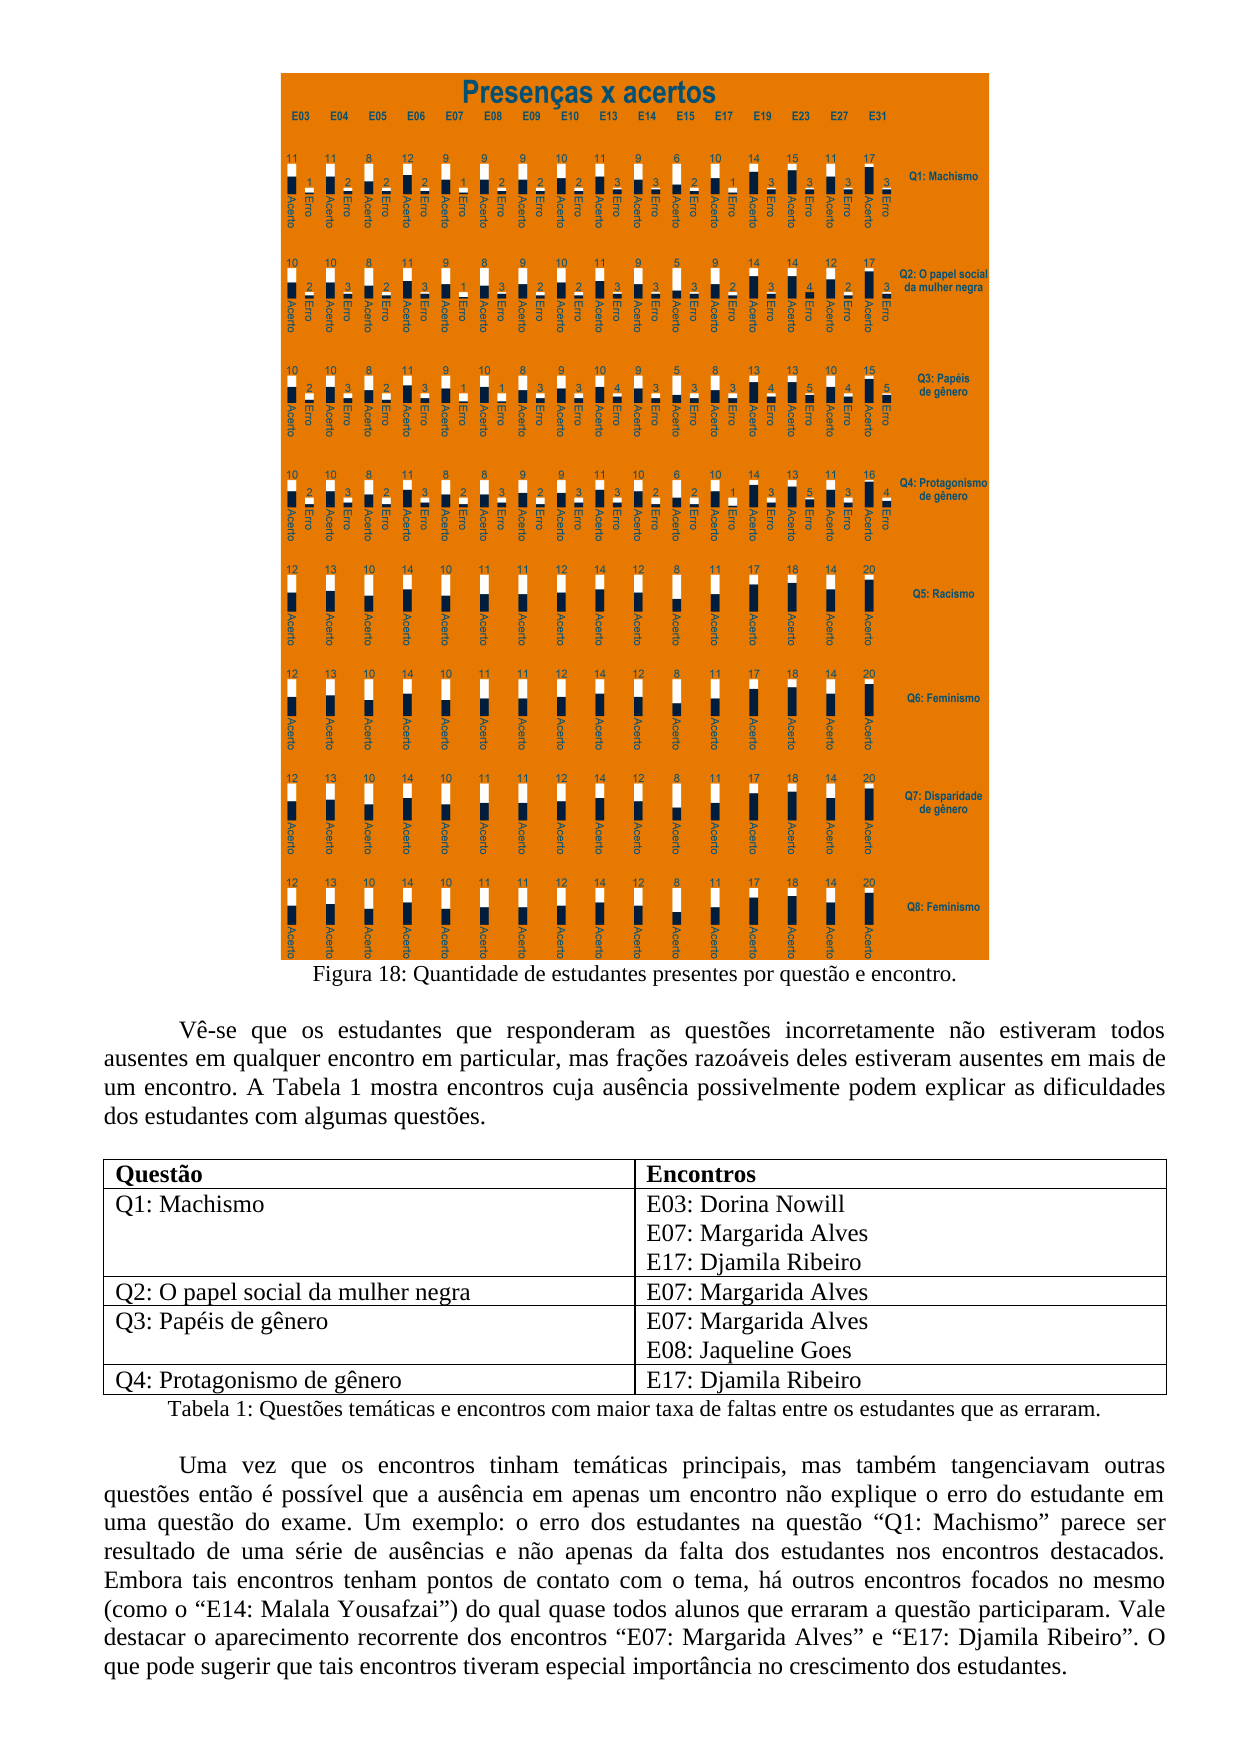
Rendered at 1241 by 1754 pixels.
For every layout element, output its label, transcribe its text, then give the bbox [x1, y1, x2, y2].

text Uma vez que os encontros tinham temáticas principais, mas também tangenciavam outras questões então é possível que a ausência em apenas um encontro não explique o erro do estudante em uma questão do exame. Um exemplo: o erro dos estudantes na questão “Q1: Machismo” parece ser resultado de uma série de ausências e não apenas da falta dos estudantes nos encontros destacados. Embora tais encontros tenham pontos de contato com o tema, há outros encontros focados no mesmo (como o “E14: Malala Yousafzai”) do qual quase todos alunos que erraram a questão participaram. Vale destacar o aparecimento recorrente dos encontros “E07: Margarida Alves” e “E17: Djamila Ribeiro”. O que pode sugerir que tais encontros tiveram especial importância no crescimento dos estudantes. [103, 1450, 1167, 1680]
text Vê-se que os estudantes que responderam as questões incorretamente não estiveram todos ausentes em qualquer encontro em particular, mas frações razoáveis deles estiveram ausentes em mais de um encontro. A Tabela 1 mostra encontros cuja ausência possivelmente podem explicar as dificuldades dos estudantes com algumas questões. [103, 1015, 1167, 1130]
table_cell Q3: Papéis de gênero [104, 1306, 634, 1364]
picture [280, 73, 990, 960]
table_cell E07: Margarida Alves [636, 1277, 1166, 1305]
table_cell Q1: Machismo [104, 1189, 634, 1276]
table_cell Q2: O papel social da mulher negra [104, 1277, 634, 1305]
table_cell E07: Margarida Alves E08: Jaqueline Goes [636, 1306, 1166, 1364]
table_cell Q4: Protagonismo de gênero [104, 1365, 634, 1394]
text Tabela 1: Questões temáticas e encontros com maior taxa de faltas entre os estudantes que as erraram. [103, 1395, 1167, 1421]
text Figura 18: Quantidade de estudantes presentes por questão e encontro. [103, 960, 1167, 986]
table_cell E03: Dorina Nowill E07: Margarida Alves E17: Djamila Ribeiro [636, 1189, 1166, 1276]
table_header Encontros [636, 1160, 1166, 1188]
table_cell E17: Djamila Ribeiro [636, 1365, 1166, 1394]
table_header Questão [104, 1160, 634, 1188]
